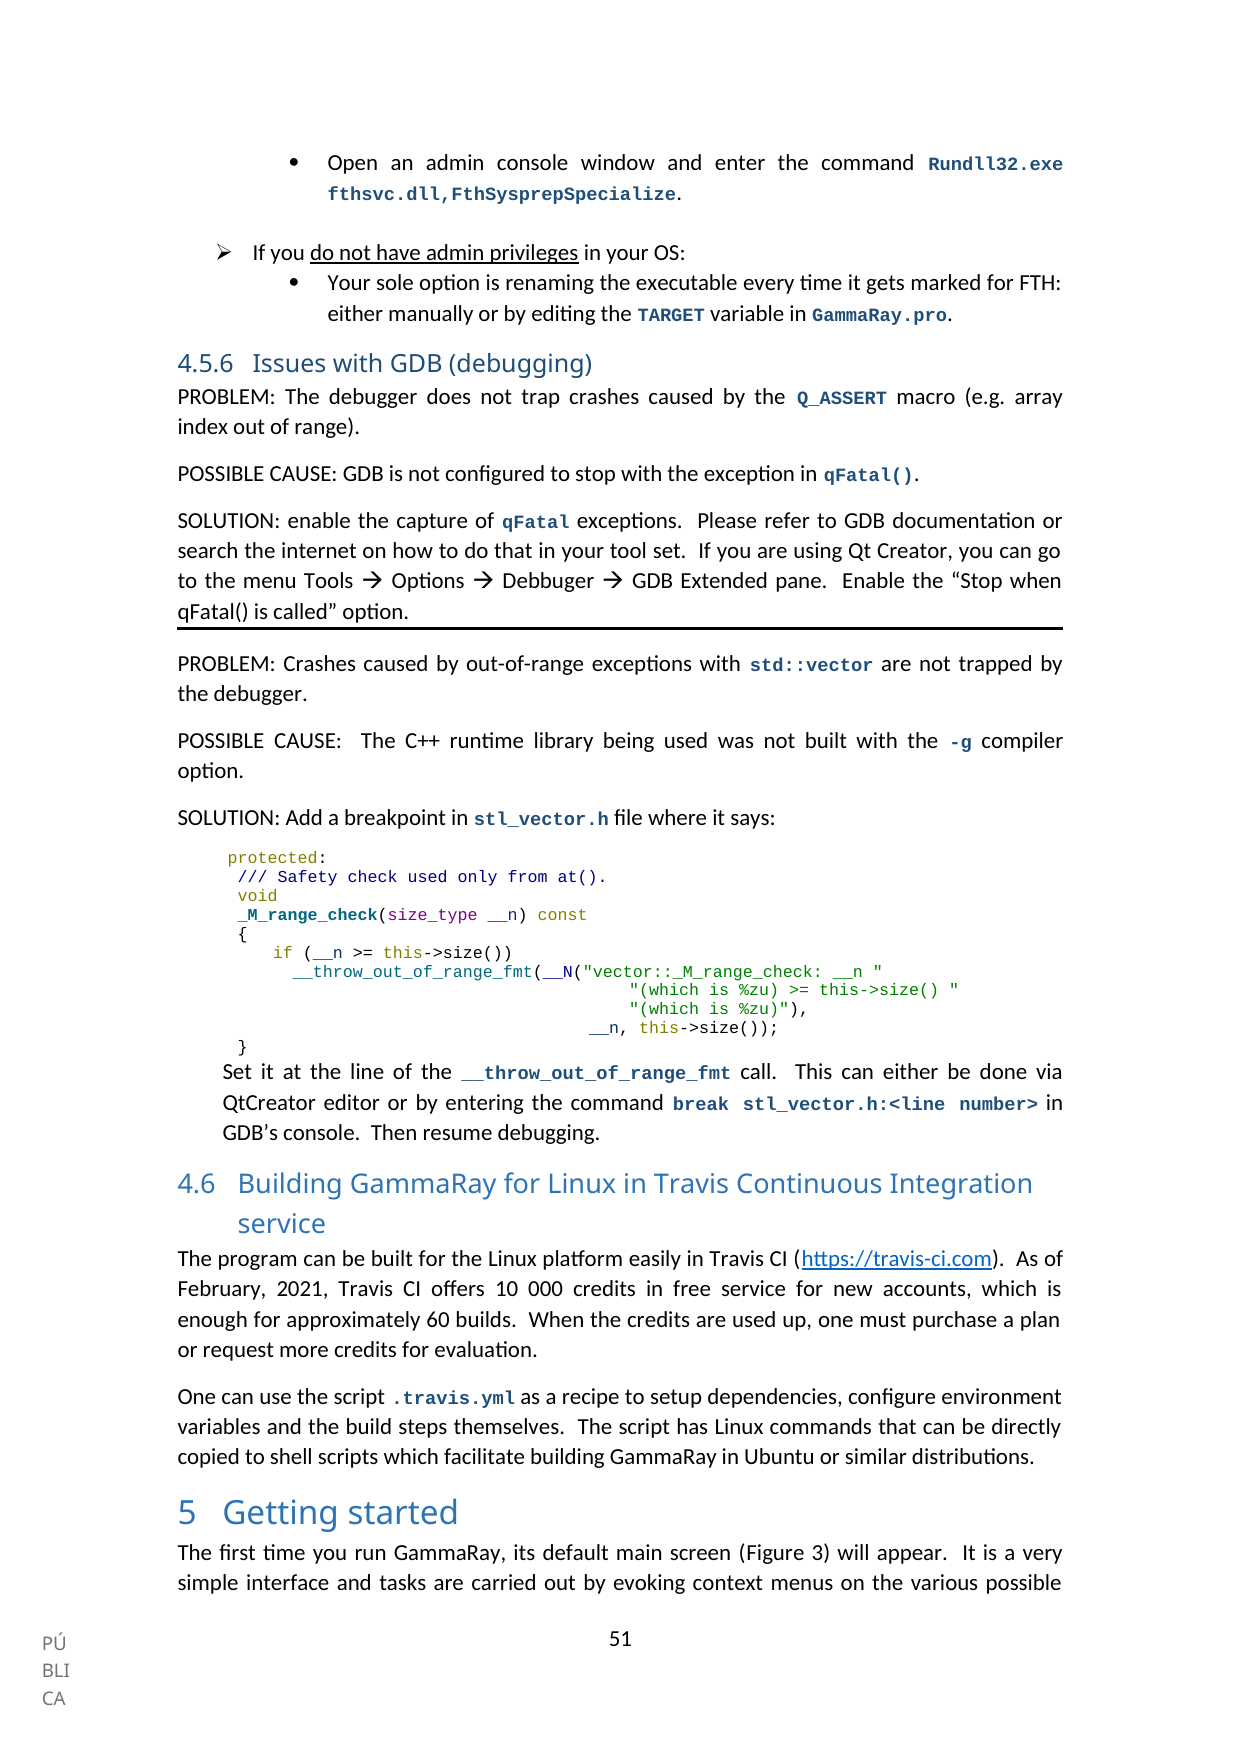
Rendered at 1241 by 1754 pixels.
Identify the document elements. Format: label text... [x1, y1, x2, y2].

list If you do not have admin privileges in your OS: [215, 238, 1063, 266]
text The program can be built for the Linux platform easily in Travis CI (https://travis-ci.com). As of February, 2021, Travis CI offers 10 000 credits in free service for new accounts, which is enough for approximately 60 builds. When the credits are used up, one must purchase a plan or request more credits for evaluation. [177, 1244, 1063, 1363]
text "(which is %zu)"), [177, 1001, 1063, 1020]
text } [177, 1038, 1063, 1057]
text PROBLEM: The debugger does not trap crashes caused by the Q_ASSERT macro (e.g. array index out of range). [177, 382, 1063, 441]
list Open an admin console window and enter the command Rundll32.exe fthsvc.dll,FthSysprepSpecialize. [290, 148, 1063, 206]
text POSSIBLE CAUSE: GDB is not configured to stop with the exception in qFatal(). [177, 459, 1063, 487]
text { [177, 925, 1063, 944]
text SOLUTION: enable the capture of qFatal exceptions. Please refer to GDB documentation or search the internet on how to do that in your tool set. If you are using Qt Creator, you can go to the menu Tools Options Debbuger GDB Extended pane. Enable the “Stop when qFatal() is called” option. [177, 506, 1063, 627]
text protected: [177, 850, 1063, 869]
text /// Safety check used only from at(). [177, 869, 1063, 888]
text if (__n >= this->size()) [177, 944, 1063, 963]
subtitle Issues with GDB (debugging) [177, 346, 1063, 379]
subtitle Getting started [177, 1489, 1063, 1534]
text POSSIBLE CAUSE: The C++ runtime library being used was not built with the -g compiler option. [177, 726, 1063, 784]
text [177, 1538, 1063, 1596]
text _M_range_check(size_type __n) const [177, 907, 1063, 925]
text PROBLEM: Crashes caused by out-of-range exceptions with std::vector are not trapped by the debugger. [177, 649, 1063, 707]
list Your sole option is renaming the executable every time it gets marked for FTH: either manually or by editing the TARGET variable in GammaRay.pro. [290, 268, 1063, 327]
text __n, this->size()); [177, 1020, 1063, 1038]
text SOLUTION: Add a breakpoint in stl_vector.h file where it says: [177, 803, 1063, 831]
text __throw_out_of_range_fmt(__N("vector::_M_range_check: __n " [177, 963, 1063, 982]
text void [177, 888, 1063, 907]
subtitle Building GammaRay for Linux in Travis Continuous Integration service [177, 1165, 1063, 1241]
text "(which is %zu) >= this->size() " [177, 982, 1063, 1001]
text One can use the script .travis.yml as a recipe to setup dependencies, configure environment variables and the build steps themselves. The script has Linux commands that can be directly copied to shell scripts which facilitate building GammaRay in Ubuntu or similar distributions. [177, 1382, 1063, 1470]
text Set it at the line of the __throw_out_of_range_fmt call. This can either be done via QtCreator editor or by entering the command break stl_vector.h:<line number> in GDB’s console. Then resume debugging. [222, 1057, 1063, 1146]
